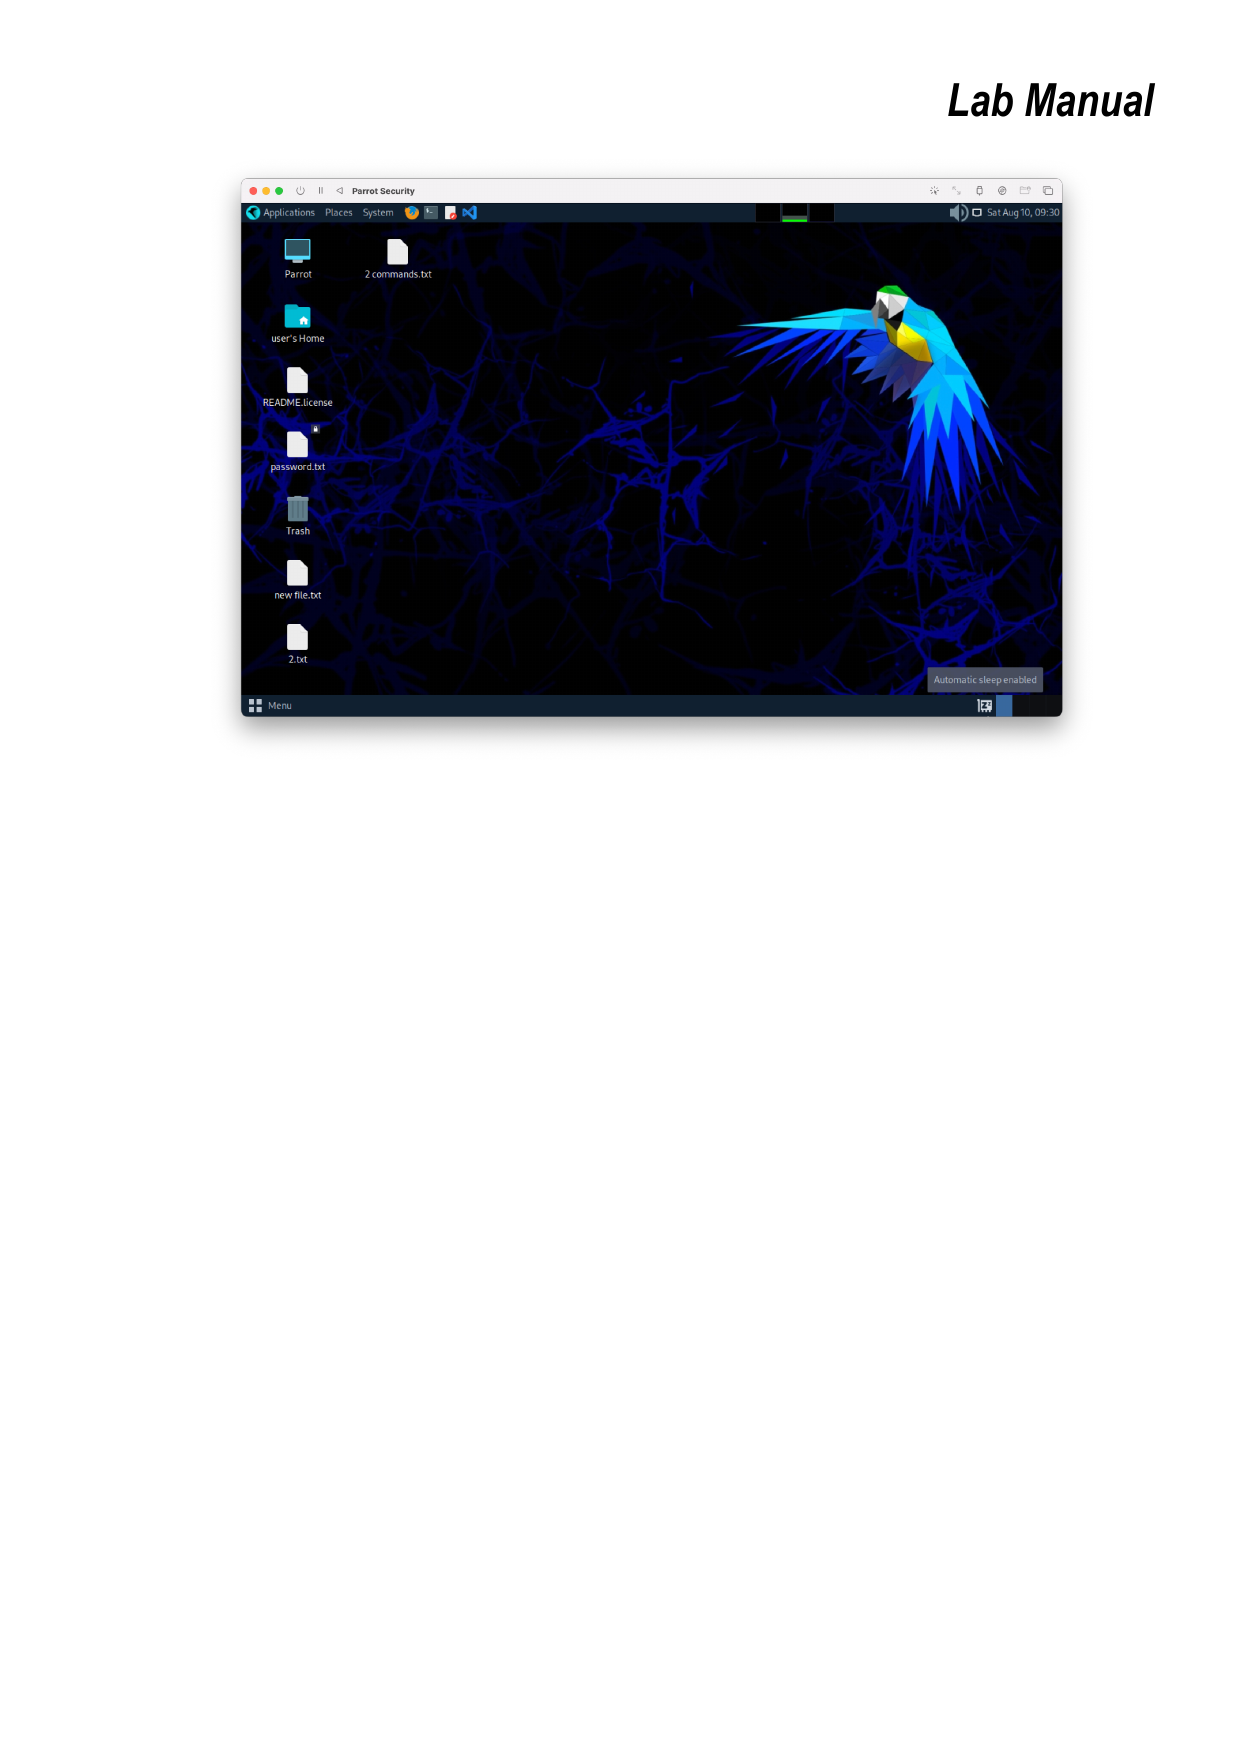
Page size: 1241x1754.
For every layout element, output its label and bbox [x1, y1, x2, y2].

picture [205, 154, 1098, 764]
